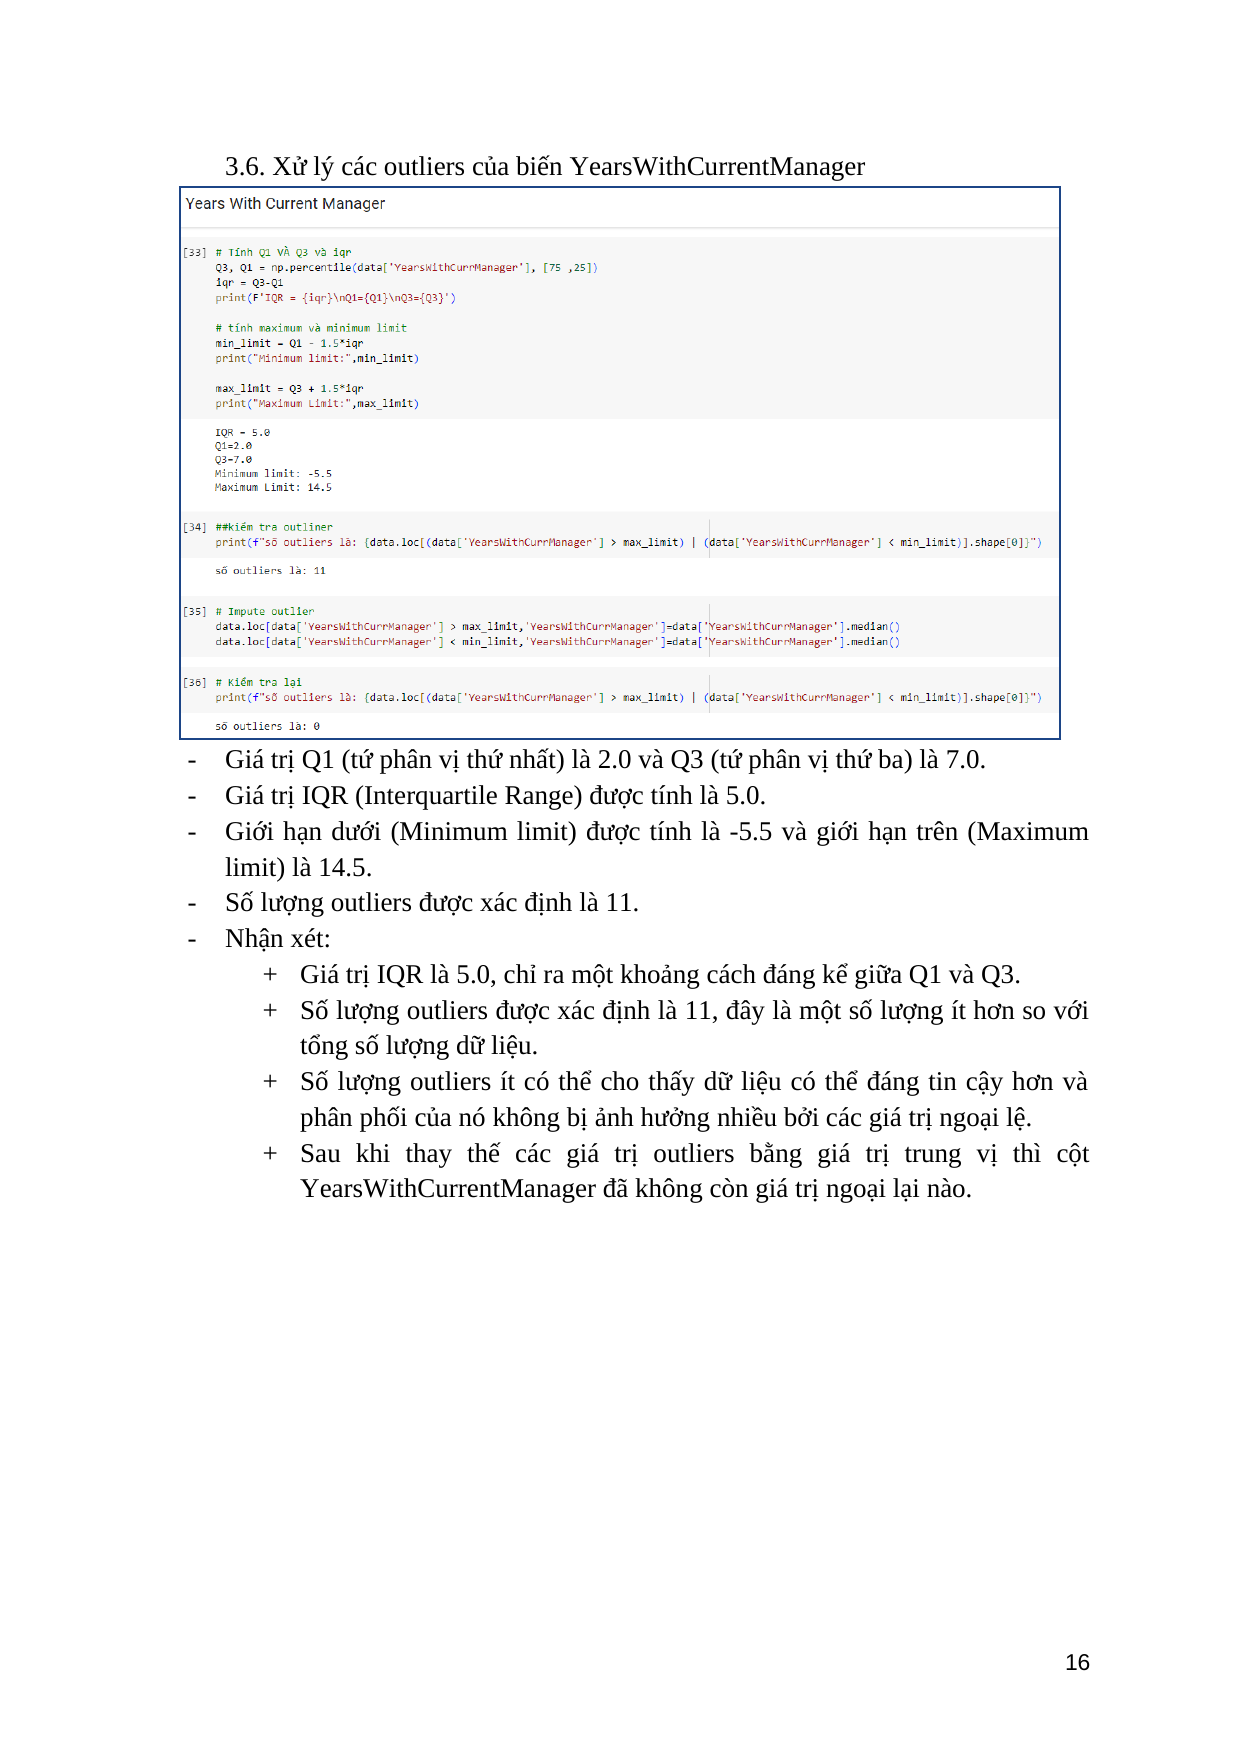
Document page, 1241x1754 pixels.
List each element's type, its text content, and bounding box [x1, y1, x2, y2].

list Số lượng outliers được xác định là 11. [187, 887, 1090, 918]
list Sau khi thay thế các giá trị outliers bằng giá trị trung vị thì cột YearsWithCurrentManager đã không còn giá trị ngoại lại nào. [262, 1137, 1090, 1203]
list Giá trị IQR (Interquartile Range) được tính là 5.0. [187, 779, 1090, 811]
list Số lượng outliers ít có thể cho thấy dữ liệu có thể đáng tin cậy hơn và phân phối của nó không bị ảnh hưởng nhiều bởi các giá trị ngoại lệ. [262, 1065, 1090, 1132]
list Số lượng outliers được xác định là 11, đây là một số lượng ít hơn so với tổng số lượng dữ liệu. [262, 994, 1090, 1061]
picture [181, 188, 1059, 738]
subtitle 3.6. Xử lý các outliers của biến YearsWithCurrentManager [225, 150, 1090, 181]
list Giá trị IQR là 5.0, chỉ ra một khoảng cách đáng kể giữa Q1 và Q3. [262, 958, 1090, 989]
list Nhận xét: [187, 922, 1090, 953]
list Giới hạn dưới (Minimum limit) được tính là -5.5 và giới hạn trên (Maximum limit) là 14.5. [187, 815, 1090, 882]
list Giá trị Q1 (tứ phân vị thứ nhất) là 2.0 và Q3 (tứ phân vị thứ ba) là 7.0. [187, 744, 1090, 775]
